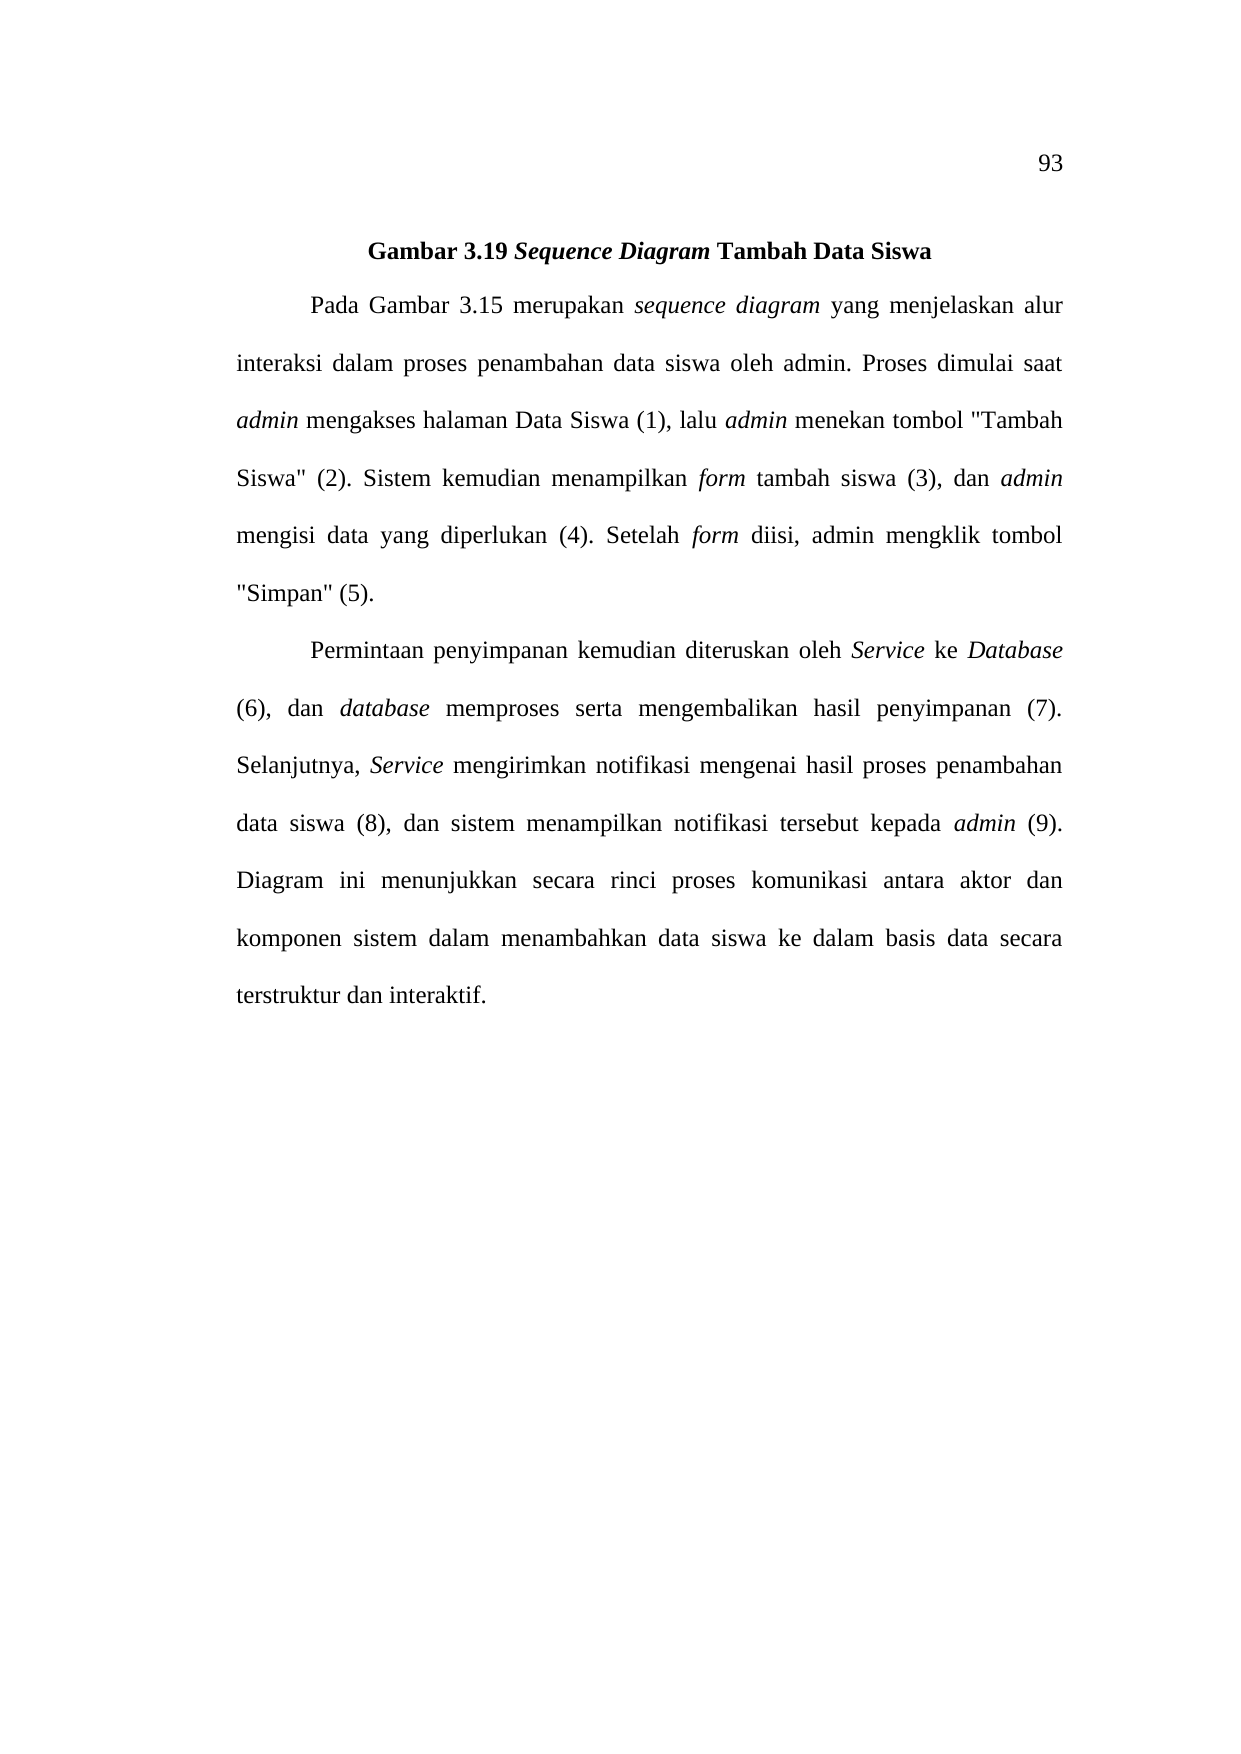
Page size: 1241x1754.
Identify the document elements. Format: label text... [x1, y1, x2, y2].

text Permintaan penyimpanan kemudian diteruskan oleh Service ke Database (6), dan database memproses serta mengembalikan hasil penyimpanan (7). Selanjutnya, Service mengirimkan notifikasi mengenai hasil proses penambahan data siswa (8), dan sistem menampilkan notifikasi tersebut kepada admin (9). Diagram ini menunjukkan secara rinci proses komunikasi antara aktor dan komponen sistem dalam menambahkan data siswa ke dalam basis data secara terstruktur dan interaktif. [236, 635, 1063, 1009]
text Pada Gambar 3.15 merupakan sequence diagram yang menjelaskan alur interaksi dalam proses penambahan data siswa oleh admin. Proses dimulai saat admin mengakses halaman Data Siswa (1), lalu admin menekan tombol "Tambah Siswa" (2). Sistem kemudian menampilkan form tambah siswa (3), dan admin mengisi data yang diperlukan (4). Setelah form diisi, admin mengklik tombol "Simpan" (5). [236, 290, 1063, 606]
